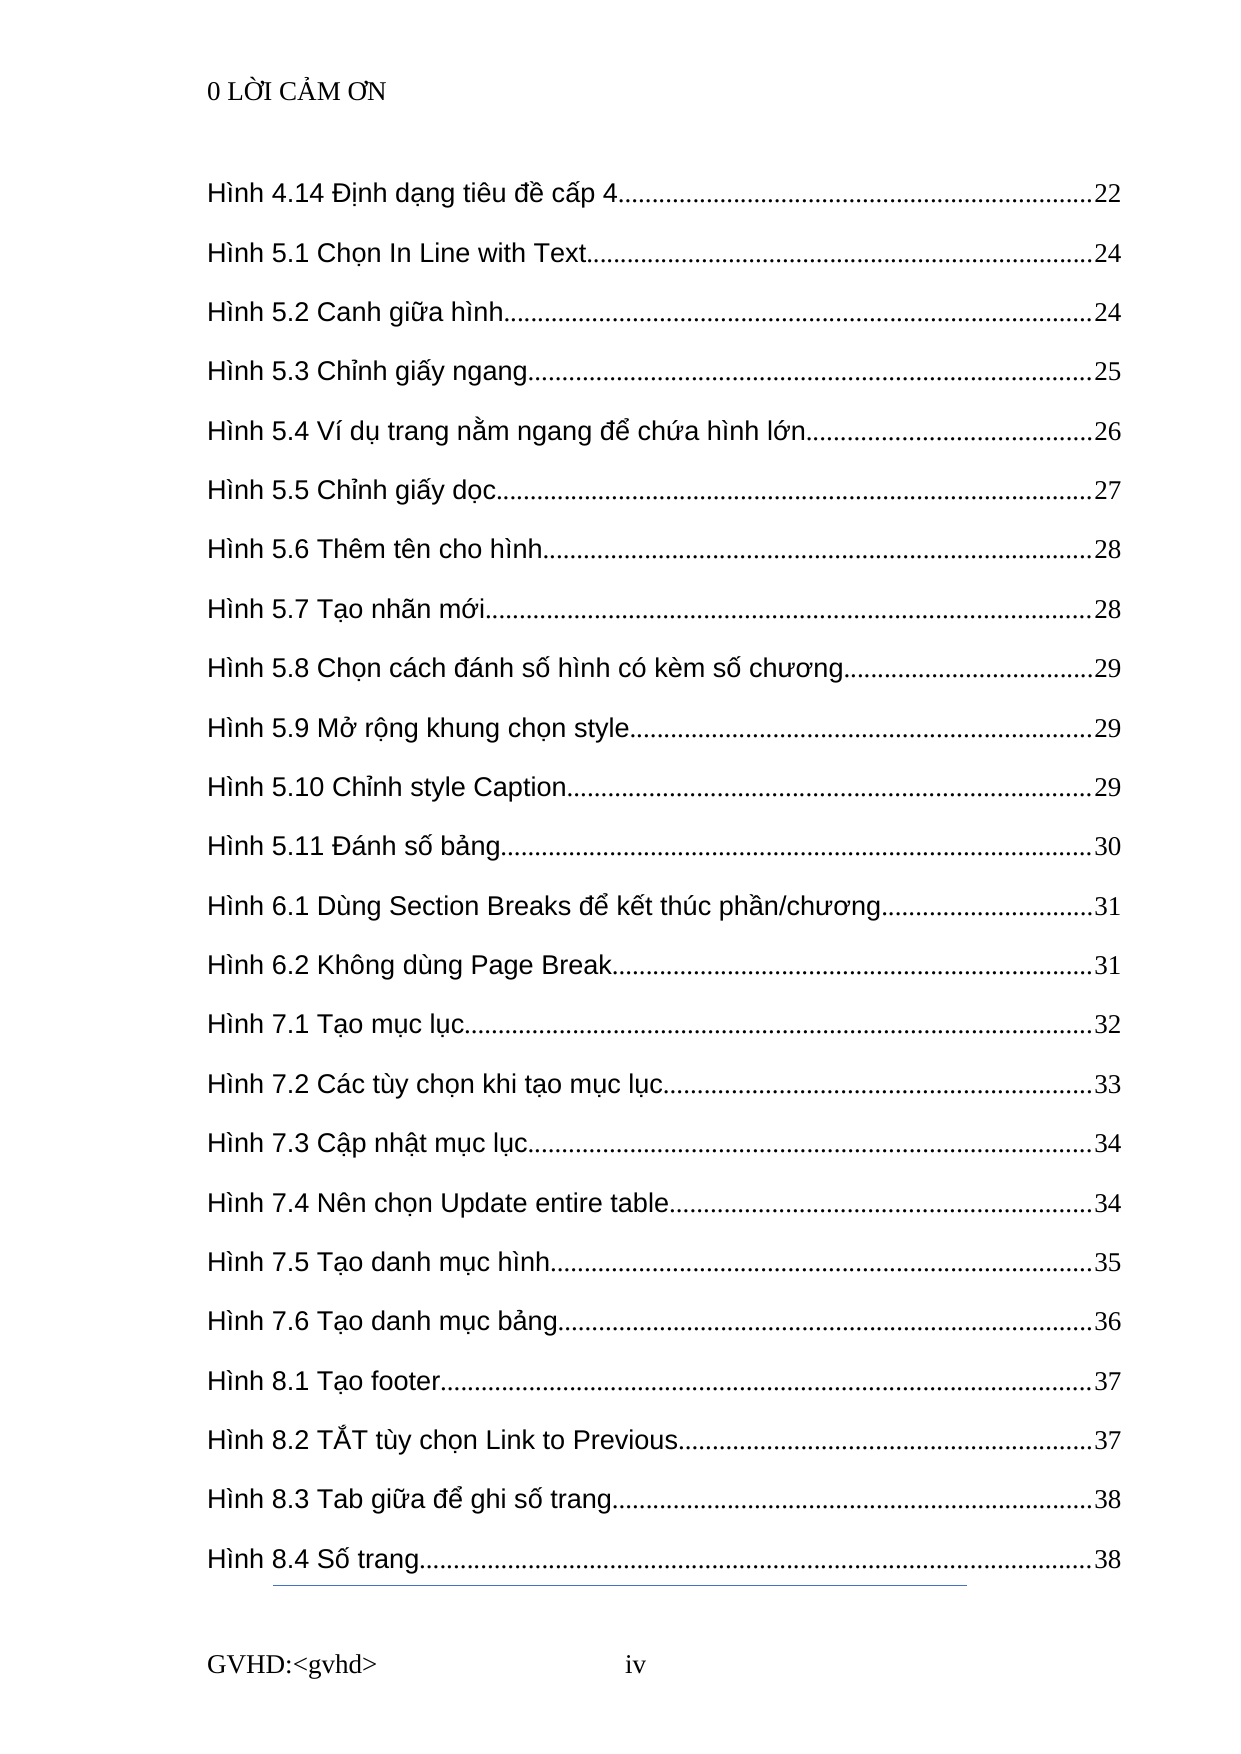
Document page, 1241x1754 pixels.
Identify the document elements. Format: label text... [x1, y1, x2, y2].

text Hình 6.2 Không dùng Page Break 31 [148, 949, 1122, 980]
text Hình 5.6 Thêm tên cho hình 28 [148, 533, 1122, 565]
text Hình 5.3 Chỉnh giấy ngang 25 [148, 355, 1122, 387]
text Hình 8.3 Tab giữa để ghi số trang 38 [148, 1483, 1122, 1515]
text Hình 7.1 Tạo mục lục 32 [148, 1008, 1122, 1040]
text Hình 5.8 Chọn cách đánh số hình có kèm số chương 29 [148, 652, 1122, 683]
text Hình 7.4 Nên chọn Update entire table 34 [148, 1187, 1122, 1218]
text Hình 7.3 Cập nhật mục lục 34 [148, 1127, 1122, 1158]
text Hình 8.1 Tạo footer 37 [148, 1365, 1122, 1396]
text Hình 5.11 Đánh số bảng 30 [148, 830, 1122, 862]
text Hình 5.2 Canh giữa hình 24 [148, 296, 1122, 327]
text Hình 7.6 Tạo danh mục bảng 36 [148, 1305, 1122, 1337]
text Hình 5.7 Tạo nhãn mới 28 [148, 593, 1122, 624]
text Hình 5.9 Mở rộng khung chọn style 29 [148, 712, 1122, 743]
text Hình 5.4 Ví dụ trang nằm ngang để chứa hình lớn 26 [148, 415, 1122, 446]
text Hình 4.14 Định dạng tiêu đề cấp 4 22 [148, 177, 1122, 208]
text Hình 7.2 Các tùy chọn khi tạo mục lục 33 [148, 1068, 1122, 1099]
text Hình 5.1 Chọn In Line with Text 24 [148, 237, 1122, 268]
text Hình 7.5 Tạo danh mục hình 35 [148, 1246, 1122, 1277]
text Hình 8.2 TẮT tùy chọn Link to Previous 37 [148, 1424, 1122, 1455]
text Hình 5.10 Chỉnh style Caption 29 [148, 771, 1122, 802]
text Hình 8.4 Số trang 38 [148, 1543, 1122, 1574]
text Hình 5.5 Chỉnh giấy dọc 27 [148, 474, 1122, 505]
text Hình 6.1 Dùng Section Breaks để kết thúc phần/chương 31 [148, 890, 1122, 921]
